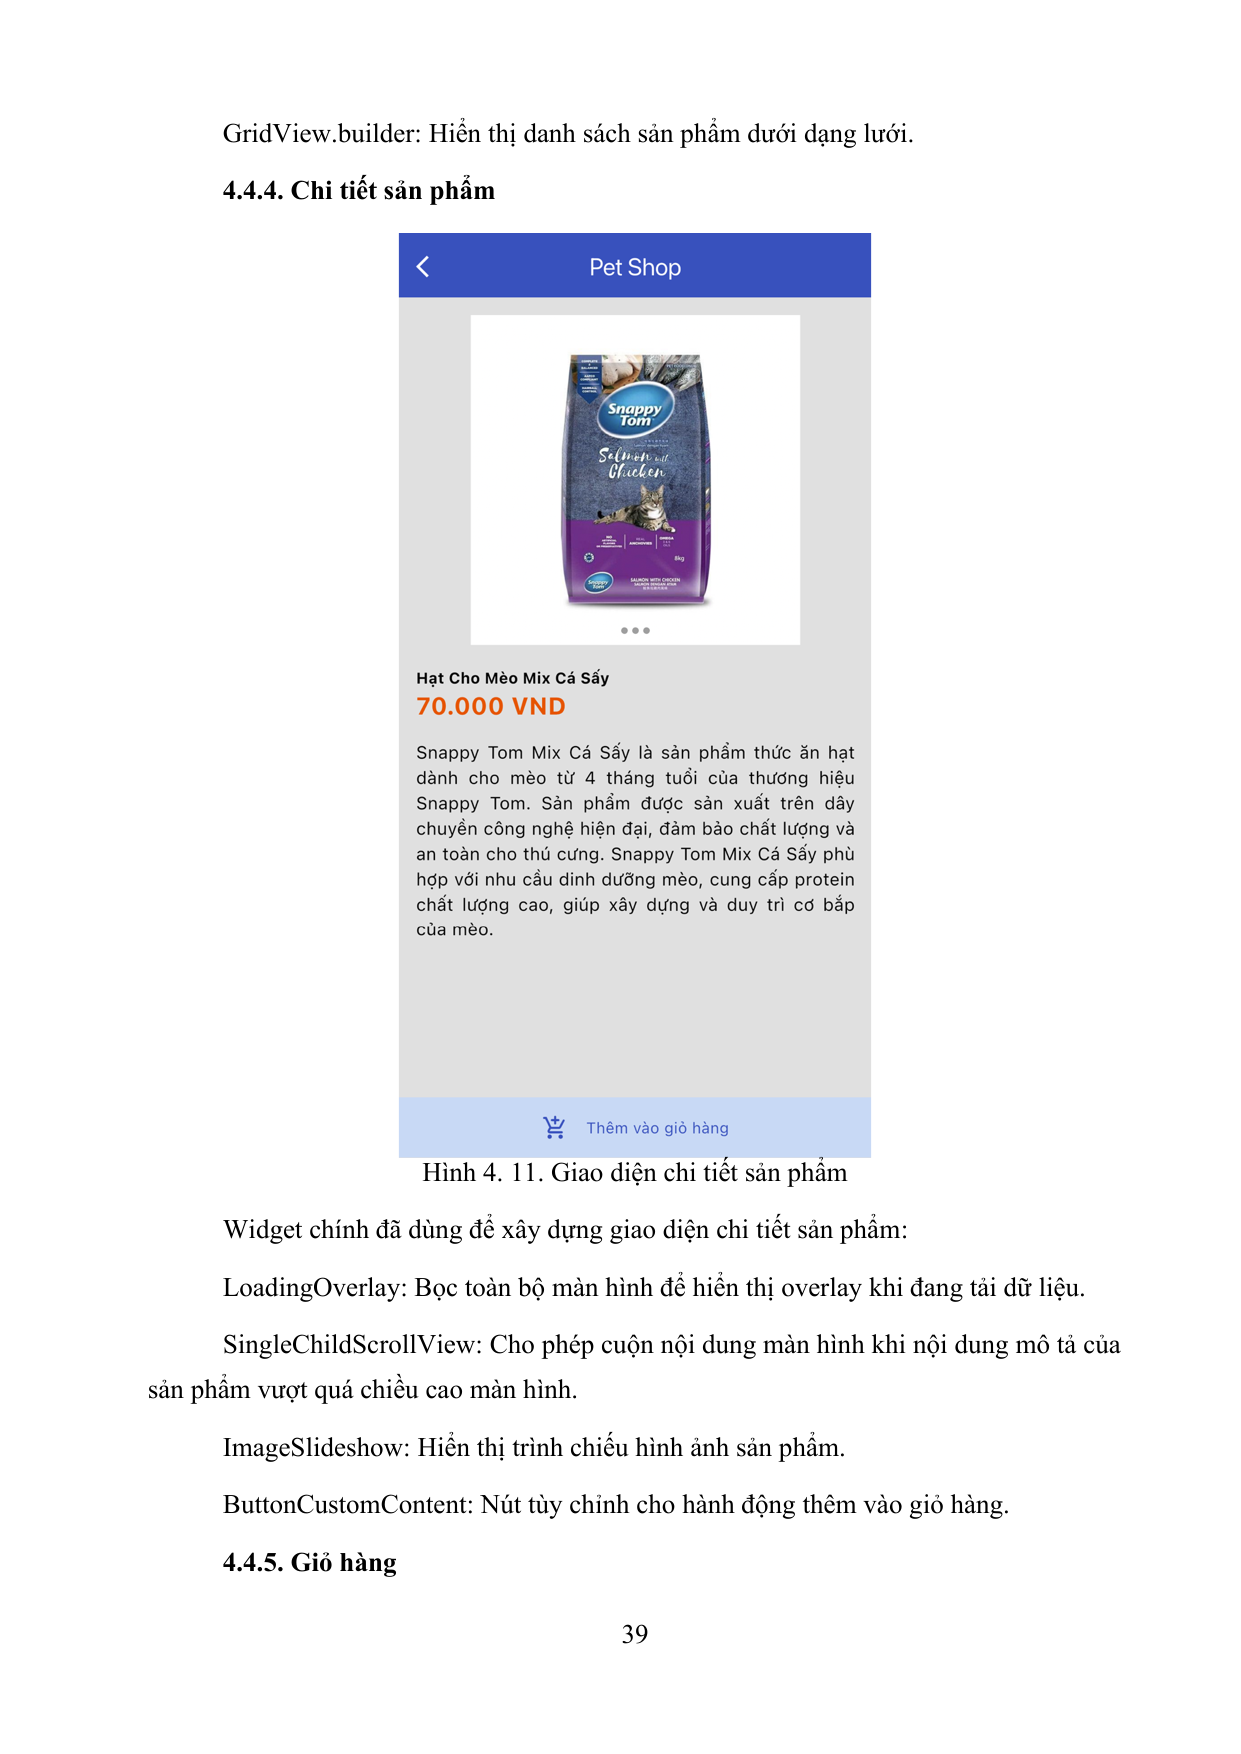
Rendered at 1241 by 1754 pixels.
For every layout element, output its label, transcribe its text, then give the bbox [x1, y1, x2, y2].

text Hình 4. 11. Giao diện chi tiết sản phẩm [148, 1157, 1122, 1187]
text SingleChildScrollView: Cho phép cuộn nội dung màn hình khi nội dung mô tả của sản phẩm vượt quá chiều cao màn hình. [148, 1330, 1122, 1405]
picture [398, 233, 872, 1158]
text ImageSlideshow: Hiển thị trình chiếu hình ảnh sản phẩm. [148, 1432, 1122, 1462]
text Widget chính đã dùng để xây dựng giao diện chi tiết sản phẩm: [148, 1215, 1122, 1245]
text Giỏ hàng [223, 1547, 1122, 1577]
text GridView.builder: Hiển thị danh sách sản phẩm dưới dạng lưới. [148, 118, 1122, 148]
text LoadingOverlay: Bọc toàn bộ màn hình để hiển thị overlay khi đang tải dữ liệu. [148, 1272, 1122, 1302]
text Chi tiết sản phẩm [223, 176, 1122, 206]
text ButtonCustomContent: Nút tùy chỉnh cho hành động thêm vào giỏ hàng. [148, 1490, 1122, 1520]
